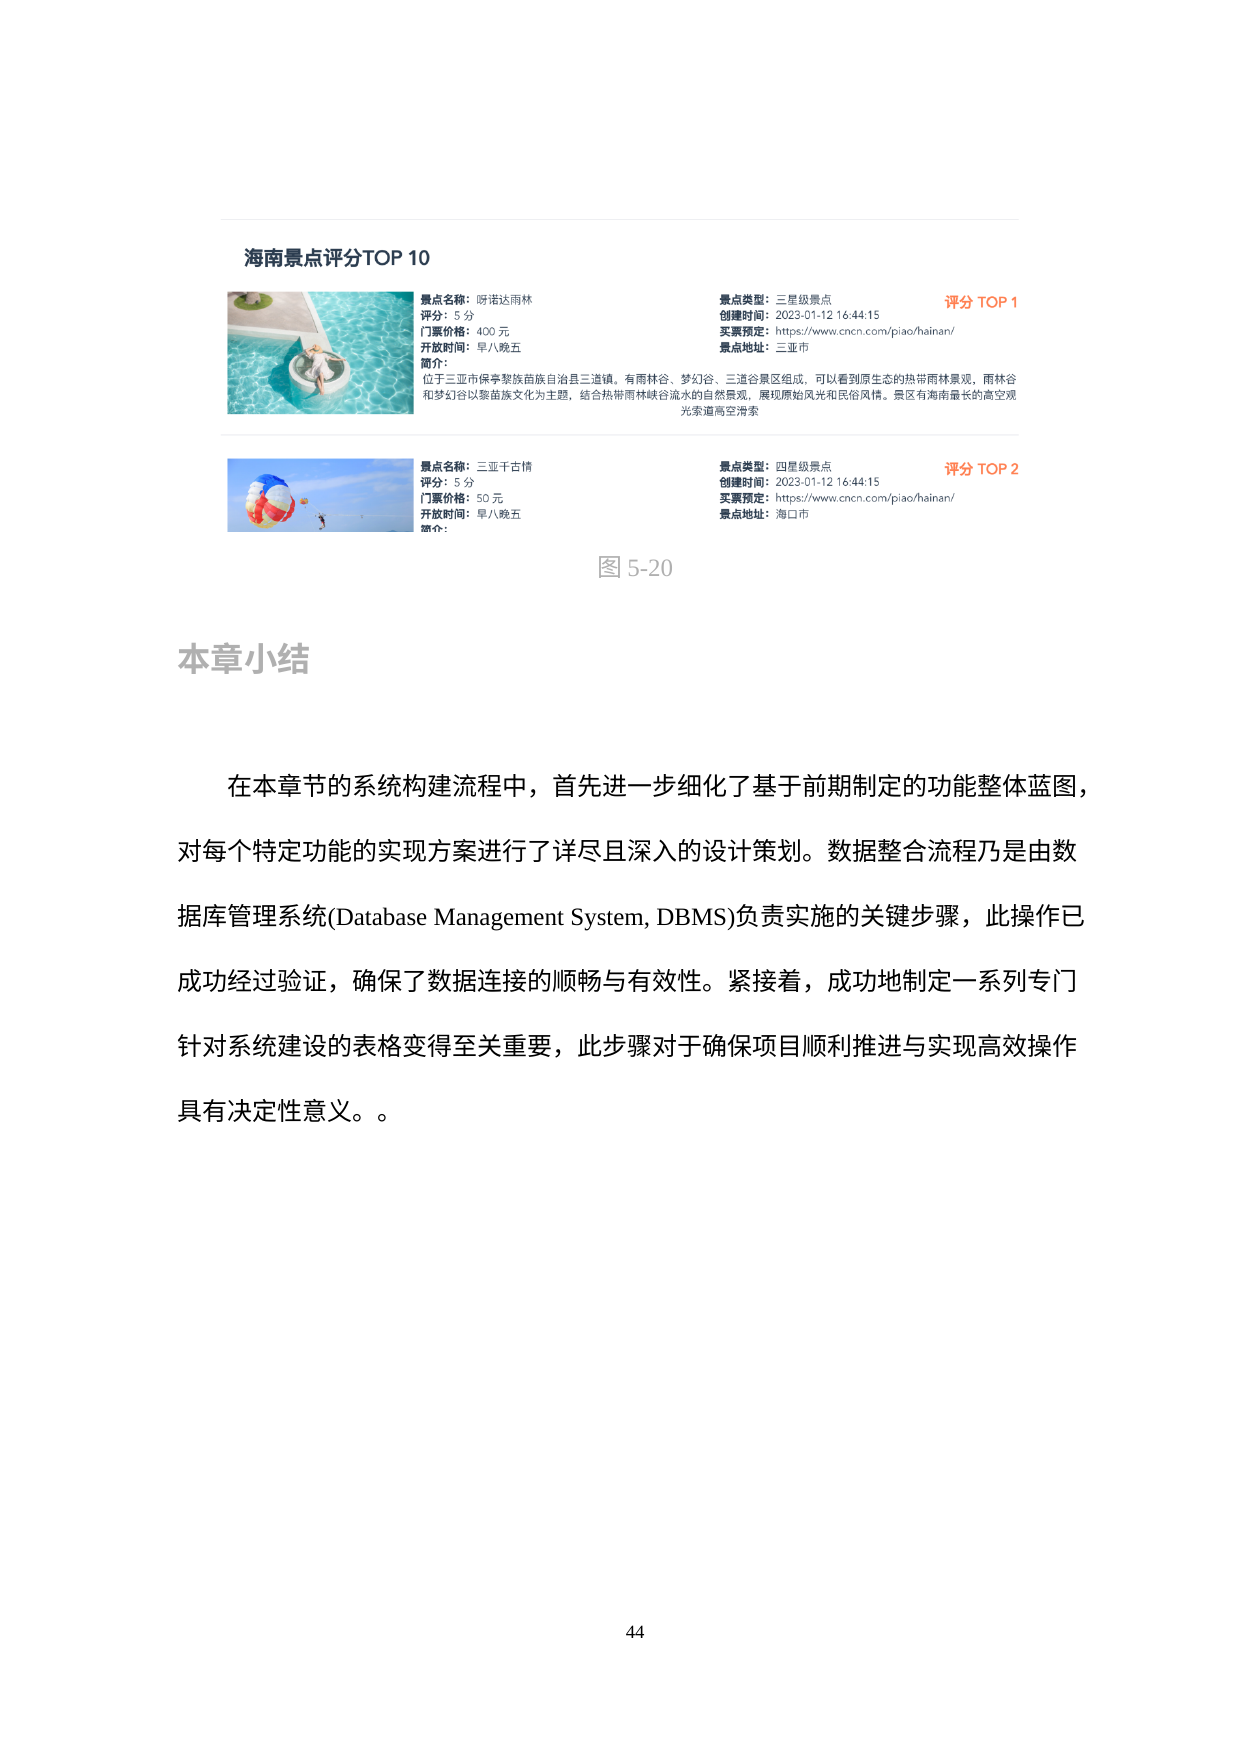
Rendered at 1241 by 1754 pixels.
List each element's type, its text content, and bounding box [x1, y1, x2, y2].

picture [177, 207, 1093, 532]
text 图5-19图5-20 [177, 532, 1093, 598]
text 在本章节的系统构建流程中，首先进一步细化了基于前期制定的功能整体蓝图，对每个特定功能的实现方案进行了详尽且深入的设计策划。数据整合流程乃是由数据库管理系统(Database Management System, DBMS)负责实施的关键步骤，此操作已成功经过验证，确保了数据连接的顺畅与有效性。紧接着，成功地制定一系列专门针对系统建设的表格变得至关重要，此步骤对于确保项目顺利推进与实现高效操作具有决定性意义。。 [177, 752, 1093, 1142]
subtitle 本章小结 [177, 625, 1093, 690]
